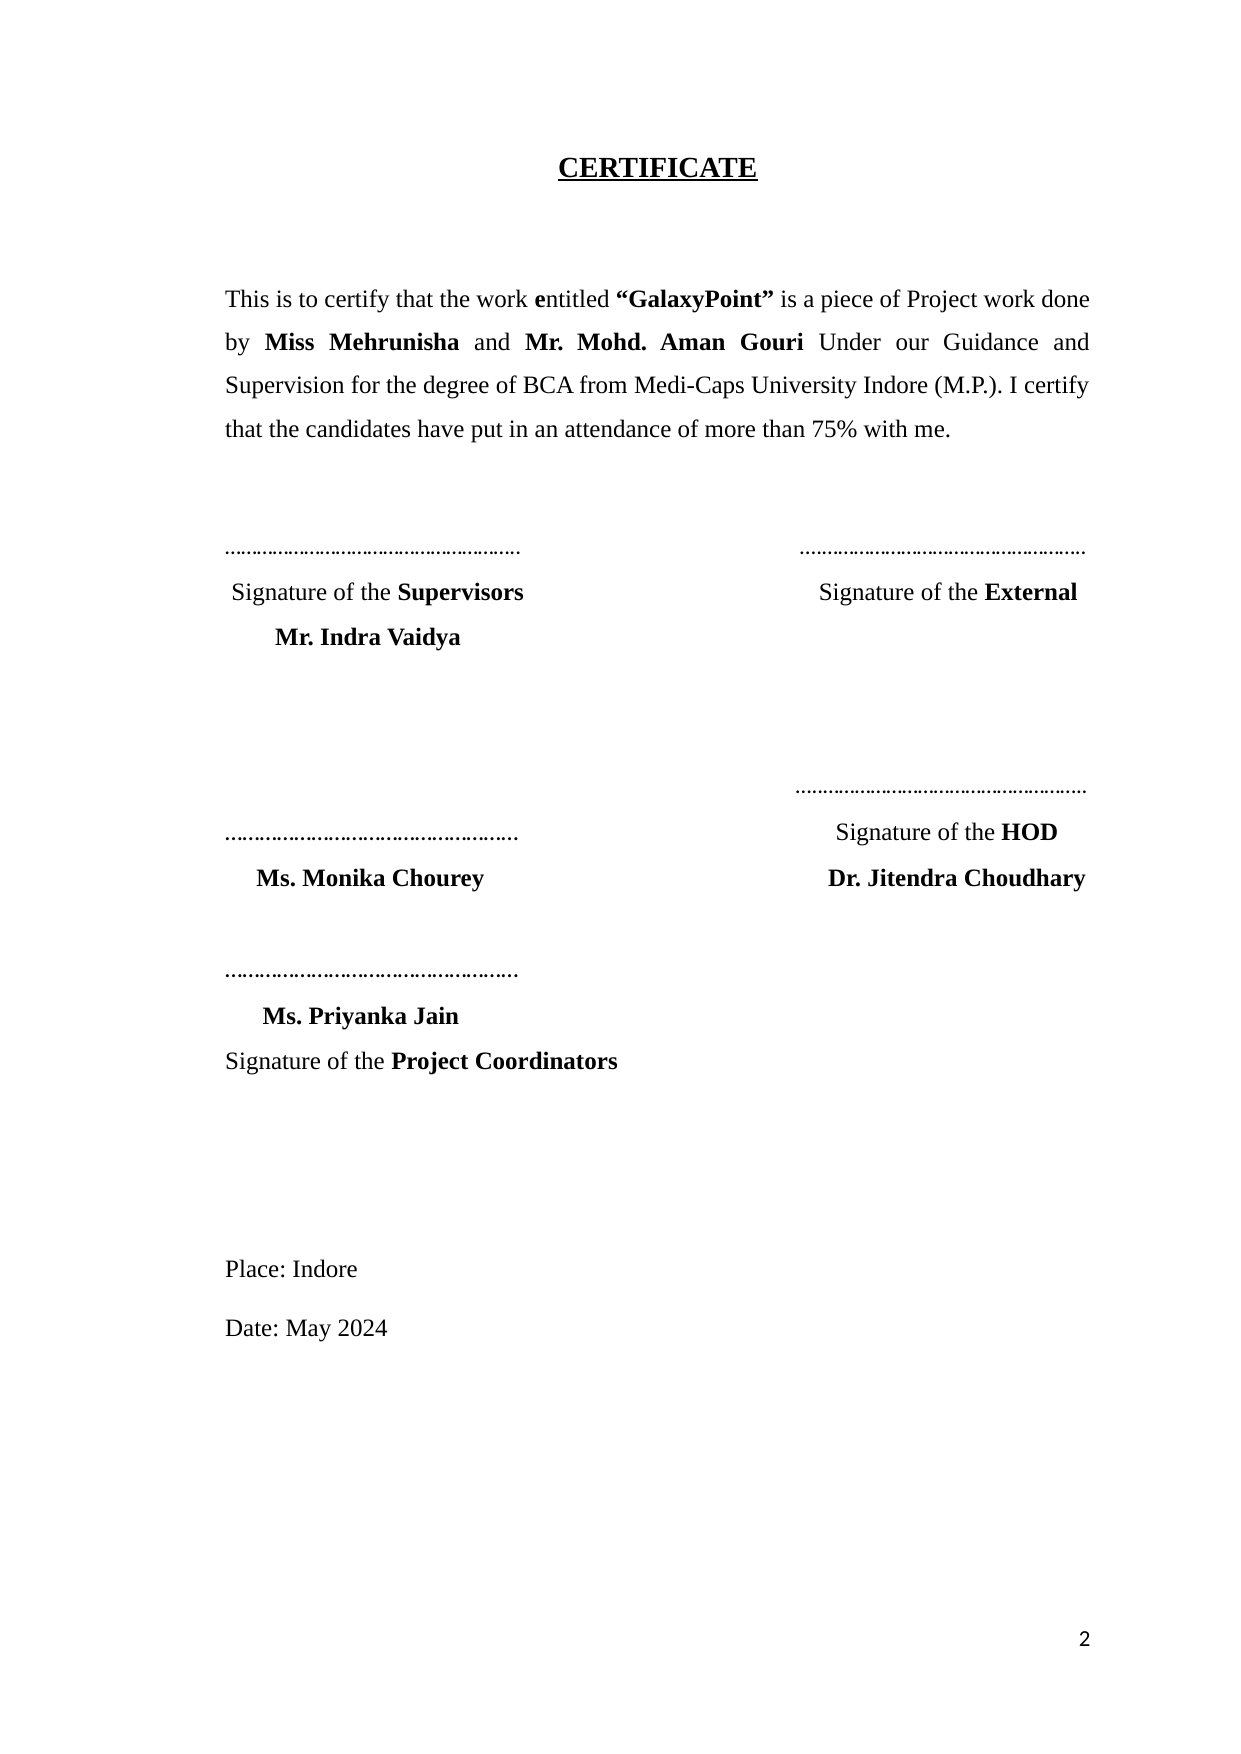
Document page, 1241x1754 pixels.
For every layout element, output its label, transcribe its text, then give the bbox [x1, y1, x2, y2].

text Mr. Indra Vaidya [225, 622, 1090, 651]
text …………………………………………… [225, 954, 1090, 984]
text …..………………………………………….. [600, 771, 1090, 799]
text ……………………………………………….. ....………………………………………….. [225, 532, 1090, 560]
text …………………………………………… Signature of the HOD [225, 816, 1090, 846]
text Ms. Monika Chourey Dr. Jitendra Choudhary [225, 863, 1090, 892]
text CERTIFICATE [225, 150, 1090, 183]
text This is to certify that the work entitled “GalaxyPoint” is a piece of Project work done by Miss Mehrunisha and Mr. Mohd. Aman Gouri Under our Guidance and Supervision for the degree of BCA from Medi-Caps University Indore (M.P.). I certify that the candidates have put in an attendance of more than 75% with me. [225, 284, 1090, 442]
text Signature of the Project Coordinators [225, 1046, 1090, 1075]
text Ms. Priyanka Jain [225, 1001, 1090, 1029]
text Place: Indore [225, 1254, 1090, 1282]
text Date: May 2024 [225, 1313, 1090, 1342]
text Signature of the Supervisors Signature of the External [225, 577, 1090, 606]
